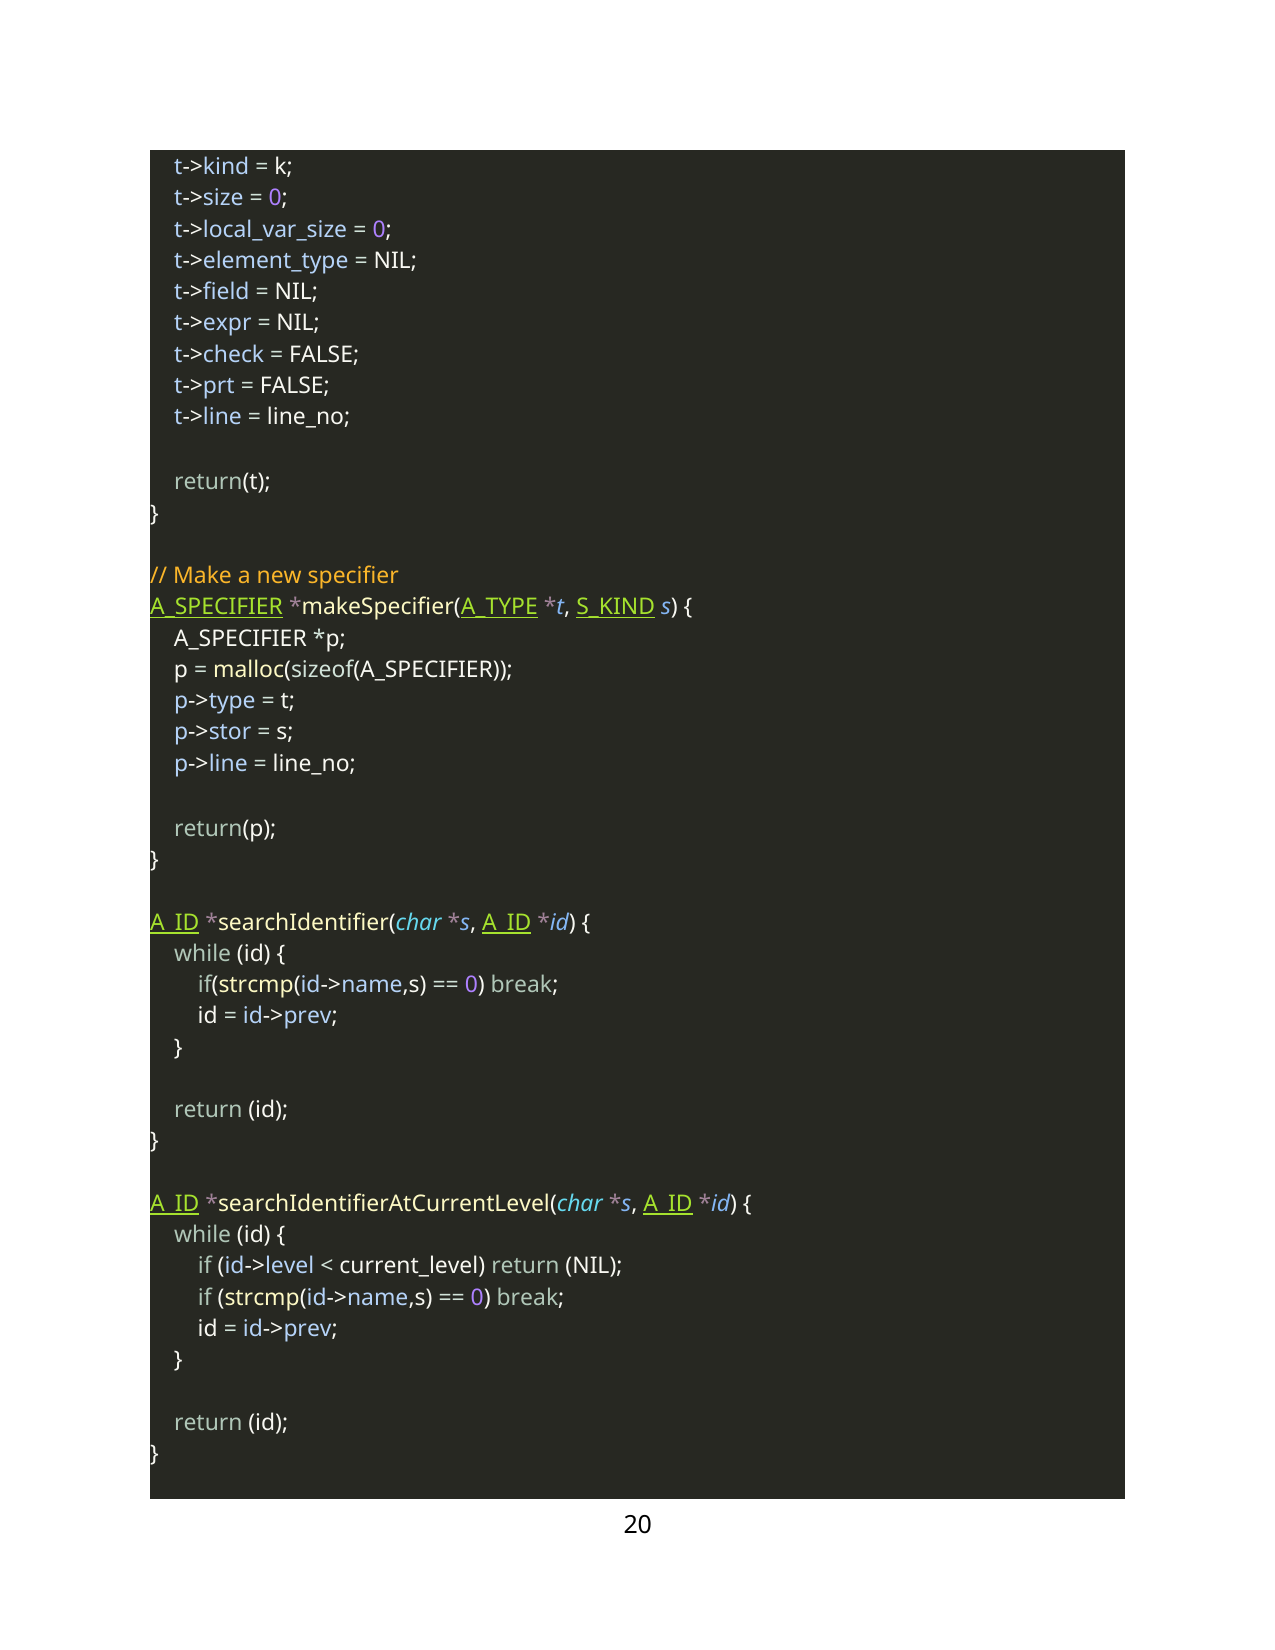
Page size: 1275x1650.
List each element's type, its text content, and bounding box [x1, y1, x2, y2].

text return (id); [150, 1406, 1125, 1437]
text t->prt = FALSE; [150, 369, 1125, 400]
text A_ID *searchIdentifierAtCurrentLevel(char *s, A_ID *id) { [150, 1187, 1125, 1218]
text A_SPECIFIER *makeSpecifier(A_TYPE *t, S_KIND s) { [150, 590, 1125, 622]
text } [150, 1437, 1125, 1468]
text return(t); [150, 465, 1125, 497]
text p = malloc(sizeof(A_SPECIFIER)); [150, 653, 1125, 684]
text t->element_type = NIL; [150, 244, 1125, 275]
text } [150, 843, 1125, 874]
text return (id); [150, 1093, 1125, 1124]
text if(strcmp(id->name,s) == 0) break; [150, 968, 1125, 999]
text // Make a new specifier [150, 559, 1125, 590]
text t->line = line_no; [150, 400, 1125, 431]
text p->line = line_no; [150, 747, 1125, 778]
text t->size = 0; [150, 181, 1125, 212]
text } [150, 1124, 1125, 1156]
text t->expr = NIL; [150, 306, 1125, 337]
text t->check = FALSE; [150, 337, 1125, 369]
text t->kind = k; [150, 150, 1125, 181]
text A_SPECIFIER *p; [150, 622, 1125, 653]
text id = id->prev; [150, 999, 1125, 1031]
text } [150, 1031, 1125, 1062]
text return(p); [150, 812, 1125, 843]
text A_ID *searchIdentifier(char *s, A_ID *id) { [150, 906, 1125, 937]
text id = id->prev; [150, 1312, 1125, 1343]
text p->stor = s; [150, 715, 1125, 747]
text while (id) { [150, 1218, 1125, 1249]
text if (strcmp(id->name,s) == 0) break; [150, 1281, 1125, 1312]
text } [150, 1343, 1125, 1374]
text t->local_var_size = 0; [150, 212, 1125, 244]
text } [150, 497, 1125, 528]
text t->field = NIL; [150, 275, 1125, 306]
text if (id->level < current_level) return (NIL); [150, 1249, 1125, 1281]
text while (id) { [150, 937, 1125, 968]
text p->type = t; [150, 684, 1125, 715]
